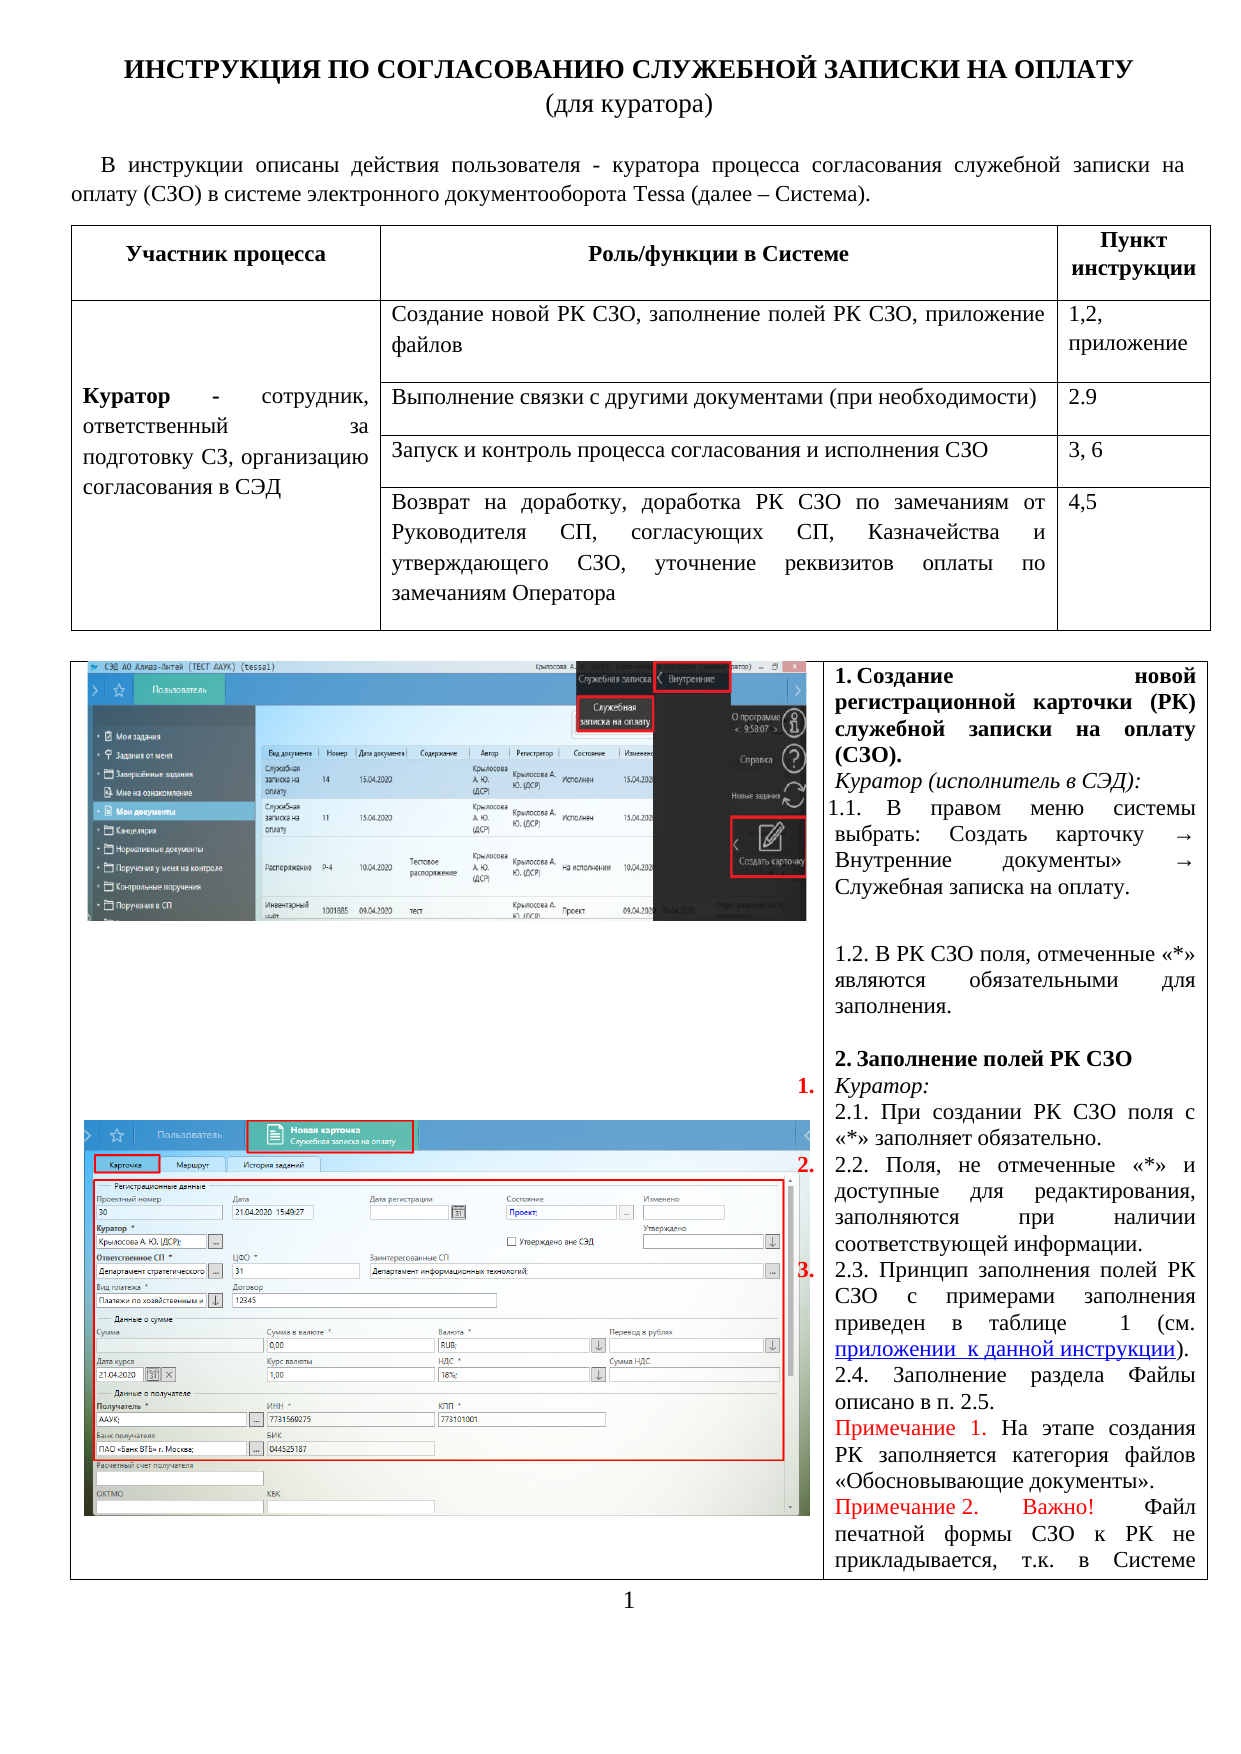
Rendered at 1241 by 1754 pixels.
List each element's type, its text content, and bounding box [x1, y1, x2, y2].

table_header Создание новой регистрационной карточки (РК) служебной записки на оплату (СЗО). Куратор (исполнитель в СЭД): В правом меню системы выбрать: Создать карточку → Внутренние документы» → Служебная записка на оплату. [824, 662, 1207, 940]
table_cell 2.9 [1058, 383, 1210, 435]
table_cell Запуск и контроль процесса согласования и исполнения СЗО [381, 436, 1057, 487]
table_header Роль/функции в Системе [381, 226, 1057, 299]
table_cell Куратор - сотрудник, ответственный за подготовку СЗ, организацию согласования в СЭД [72, 301, 380, 630]
table_header Пункт инструкции [1058, 226, 1210, 299]
picture [87, 661, 807, 921]
table_cell Создание новой РК СЗО, заполнение полей РК СЗО, приложение файлов [381, 301, 1057, 382]
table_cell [824, 940, 1207, 1579]
picture [84, 1120, 810, 1516]
table_cell 3, 6 [1058, 436, 1210, 487]
table_cell [71, 940, 823, 1579]
text (для куратора) [71, 87, 1187, 149]
table_cell 1,2, приложение [1058, 301, 1210, 382]
text В инструкции описаны действия пользователя - куратора процесса согласования служебной записки на оплату (СЗО) в системе электронного документооборота Tessa (далее – Система). [71, 151, 1187, 206]
text ИНСТРУКЦИЯ ПО СОГЛАСОВАНИЮ СЛУЖЕБНОЙ ЗАПИСКИ НА ОПЛАТУ [71, 53, 1187, 84]
table_header [71, 662, 823, 940]
table_cell Возврат на доработку, доработка РК СЗО по замечаниям от Руководителя СП, согласующих СП, Казначейства и утверждающего СЗО, уточнение реквизитов оплаты по замечаниям Оператора [381, 488, 1057, 630]
table_cell 4,5 [1058, 488, 1210, 630]
table_header Участник процесса [72, 226, 380, 299]
table_cell Выполнение связки с другими документами (при необходимости) [381, 383, 1057, 435]
